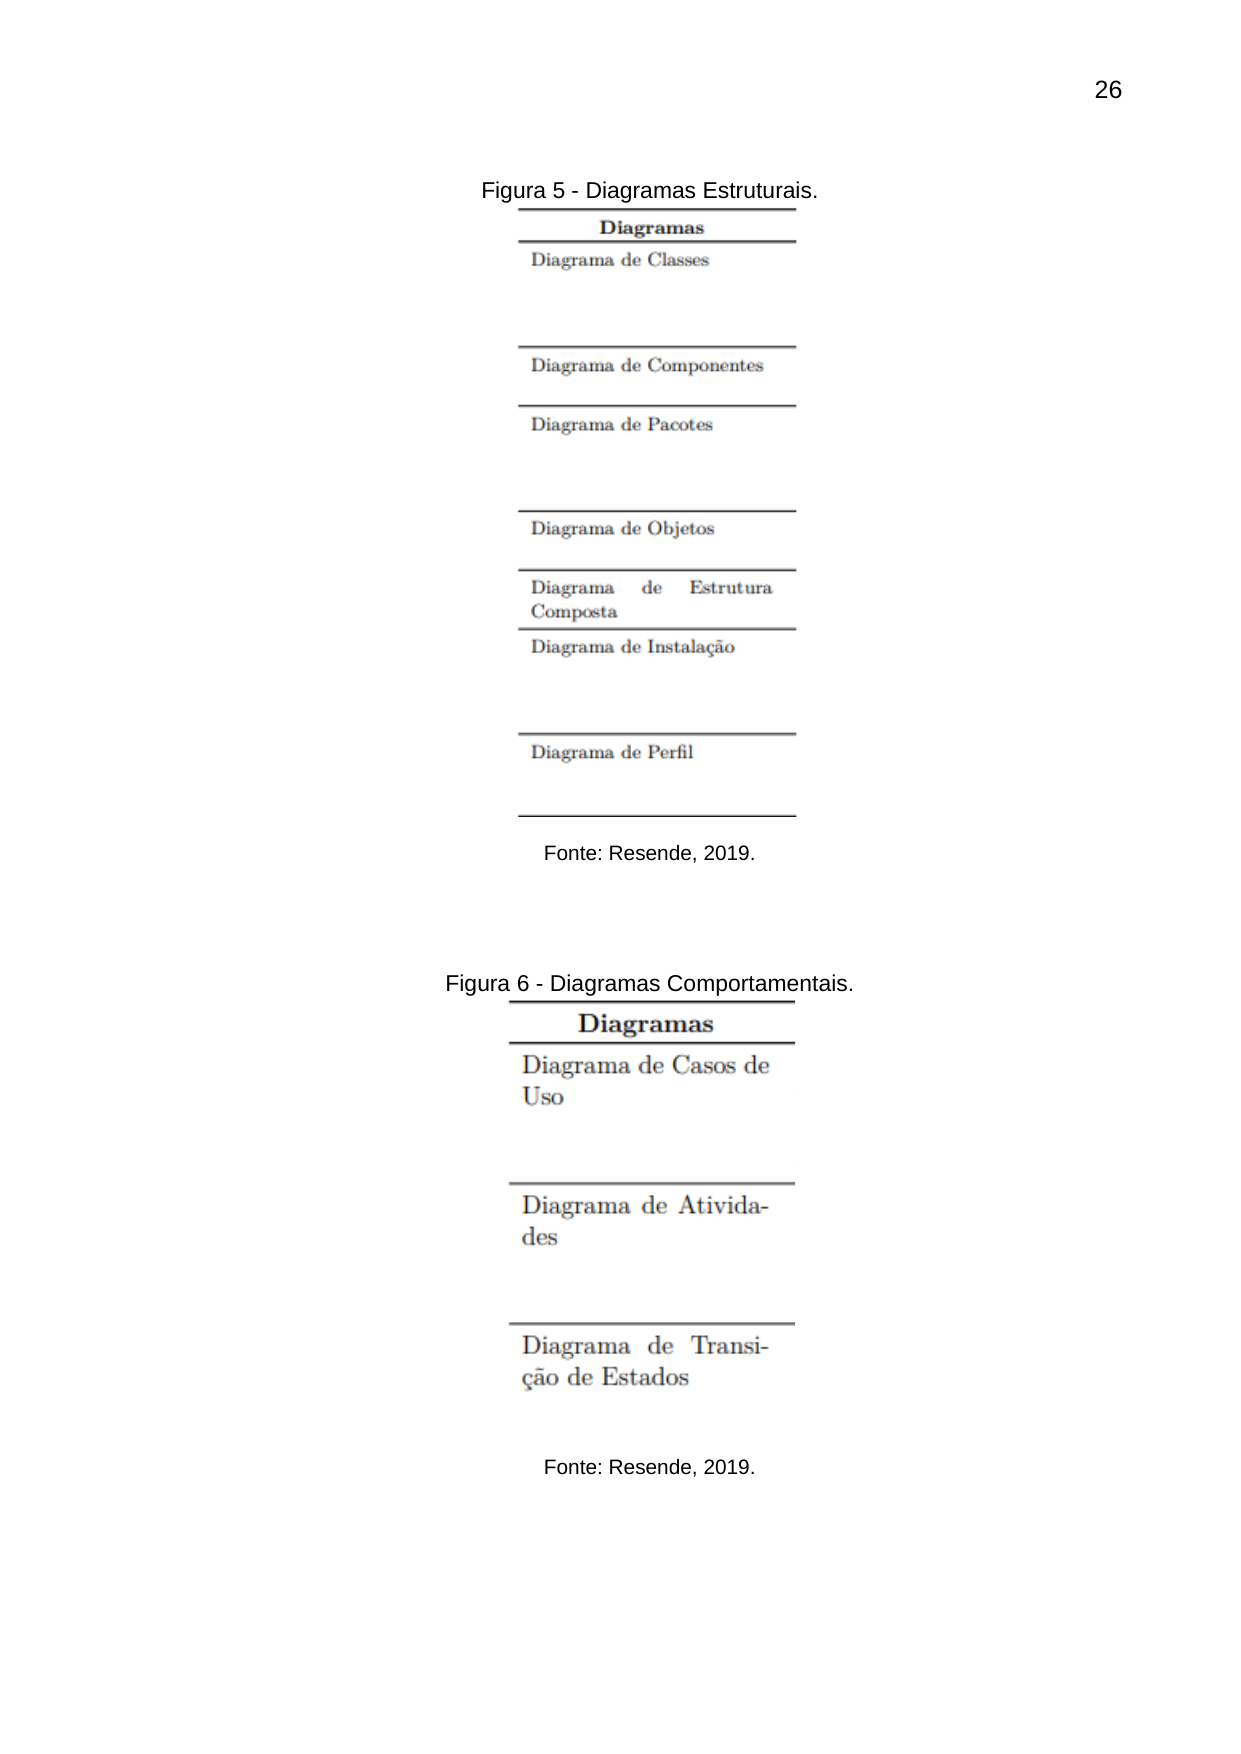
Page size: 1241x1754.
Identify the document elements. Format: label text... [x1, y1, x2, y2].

text Fonte: Resende, 2019. [177, 841, 1122, 865]
picture [504, 996, 796, 1430]
picture [502, 203, 797, 817]
text Fonte: Resende, 2019. [177, 1454, 1122, 1478]
